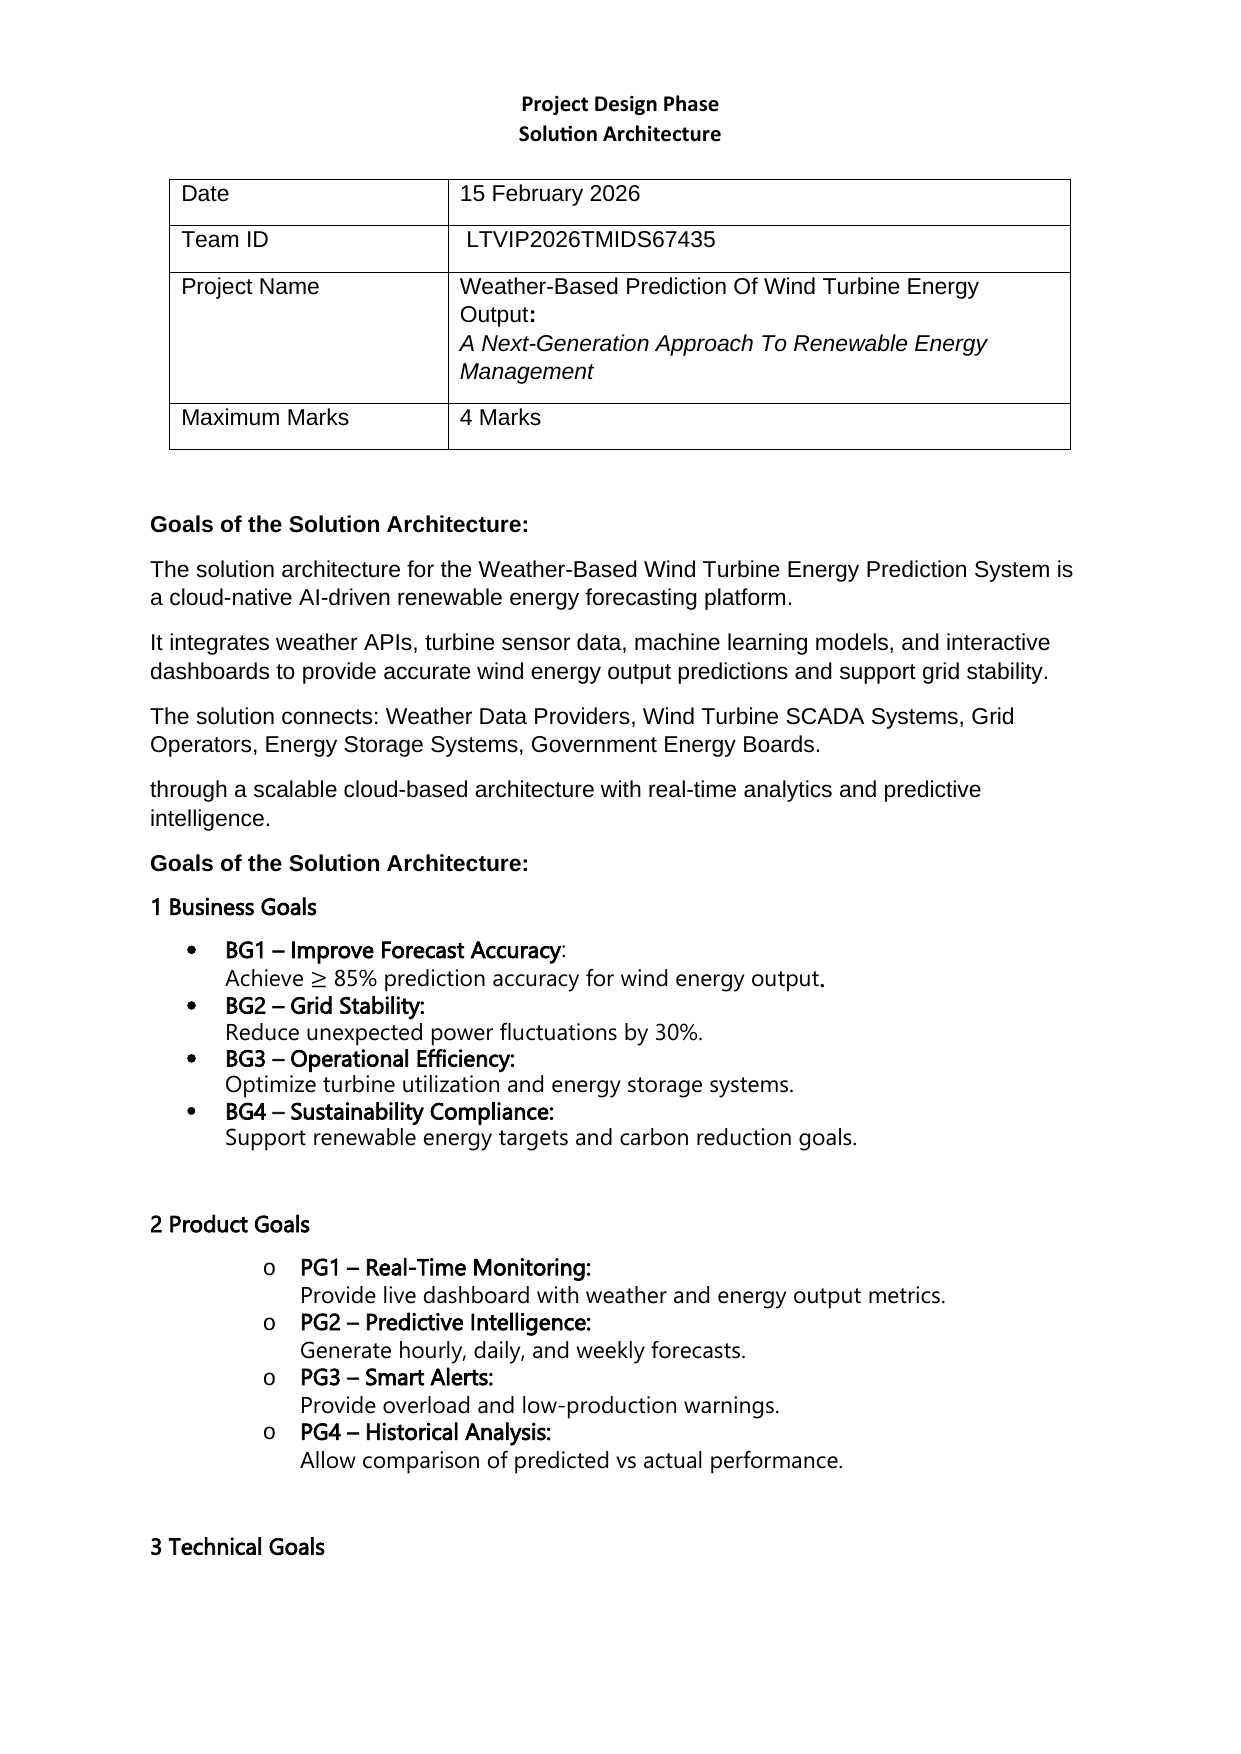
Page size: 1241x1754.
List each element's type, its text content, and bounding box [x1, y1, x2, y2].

table_cell Weather-Based Prediction Of Wind Turbine Energy Output: A Next-Generation Approach To Renewable Energy Management [449, 273, 1070, 403]
text Goals of the Solution Architecture: [150, 511, 1090, 537]
table_header 15 February 2026 [449, 180, 1070, 225]
table_cell LTVIP2026TMIDS67435 [449, 226, 1070, 272]
table_header Date [170, 180, 448, 225]
table_cell 4 Marks [449, 404, 1070, 449]
table_cell Team ID [170, 226, 448, 272]
list PG3 – Smart Alerts: Provide overload and low-production warnings. [262, 1365, 1090, 1418]
text It integrates weather APIs, turbine sensor data, machine learning models, and interactive dashboards to provide accurate wind energy output predictions and support grid stability. [150, 629, 1090, 684]
text The solution connects: Weather Data Providers, Wind Turbine SCADA Systems, Grid Operators, Energy Storage Systems, Government Energy Boards. [150, 703, 1090, 758]
text through a scalable cloud-based architecture with real-time analytics and predictive intelligence. [150, 776, 1090, 831]
text The solution architecture for the Weather-Based Wind Turbine Energy Prediction System is a cloud-native AI-driven renewable energy forecasting platform. [150, 556, 1090, 611]
list BG3 – Operational Efficiency: Optimize turbine utilization and energy storage systems. [187, 1047, 1090, 1098]
text Goals of the Solution Architecture: [150, 850, 1090, 876]
text 3 Technical Goals [150, 1535, 1090, 1559]
text 2 Product Goals [150, 1212, 1090, 1237]
table_cell Project Name [170, 273, 448, 403]
text Solution Architecture [150, 119, 1090, 147]
list PG1 – Real-Time Monitoring: Provide live dashboard with weather and energy output metrics. [262, 1255, 1090, 1308]
list PG4 – Historical Analysis: Allow comparison of predicted vs actual performance. [262, 1420, 1090, 1473]
list BG4 – Sustainability Compliance: Support renewable energy targets and carbon reduction goals. [187, 1099, 1090, 1151]
list BG2 – Grid Stability: Reduce unexpected power fluctuations by 30%. [187, 994, 1090, 1045]
text Project Design Phase [150, 89, 1090, 117]
table_cell Maximum Marks [170, 404, 448, 449]
list BG1 – Improve Forecast Accuracy: Achieve ≥ 85% prediction accuracy for wind energy output. [187, 938, 1090, 992]
list PG2 – Predictive Intelligence: Generate hourly, daily, and weekly forecasts. [262, 1310, 1090, 1363]
text 1 Business Goals [150, 895, 1090, 919]
